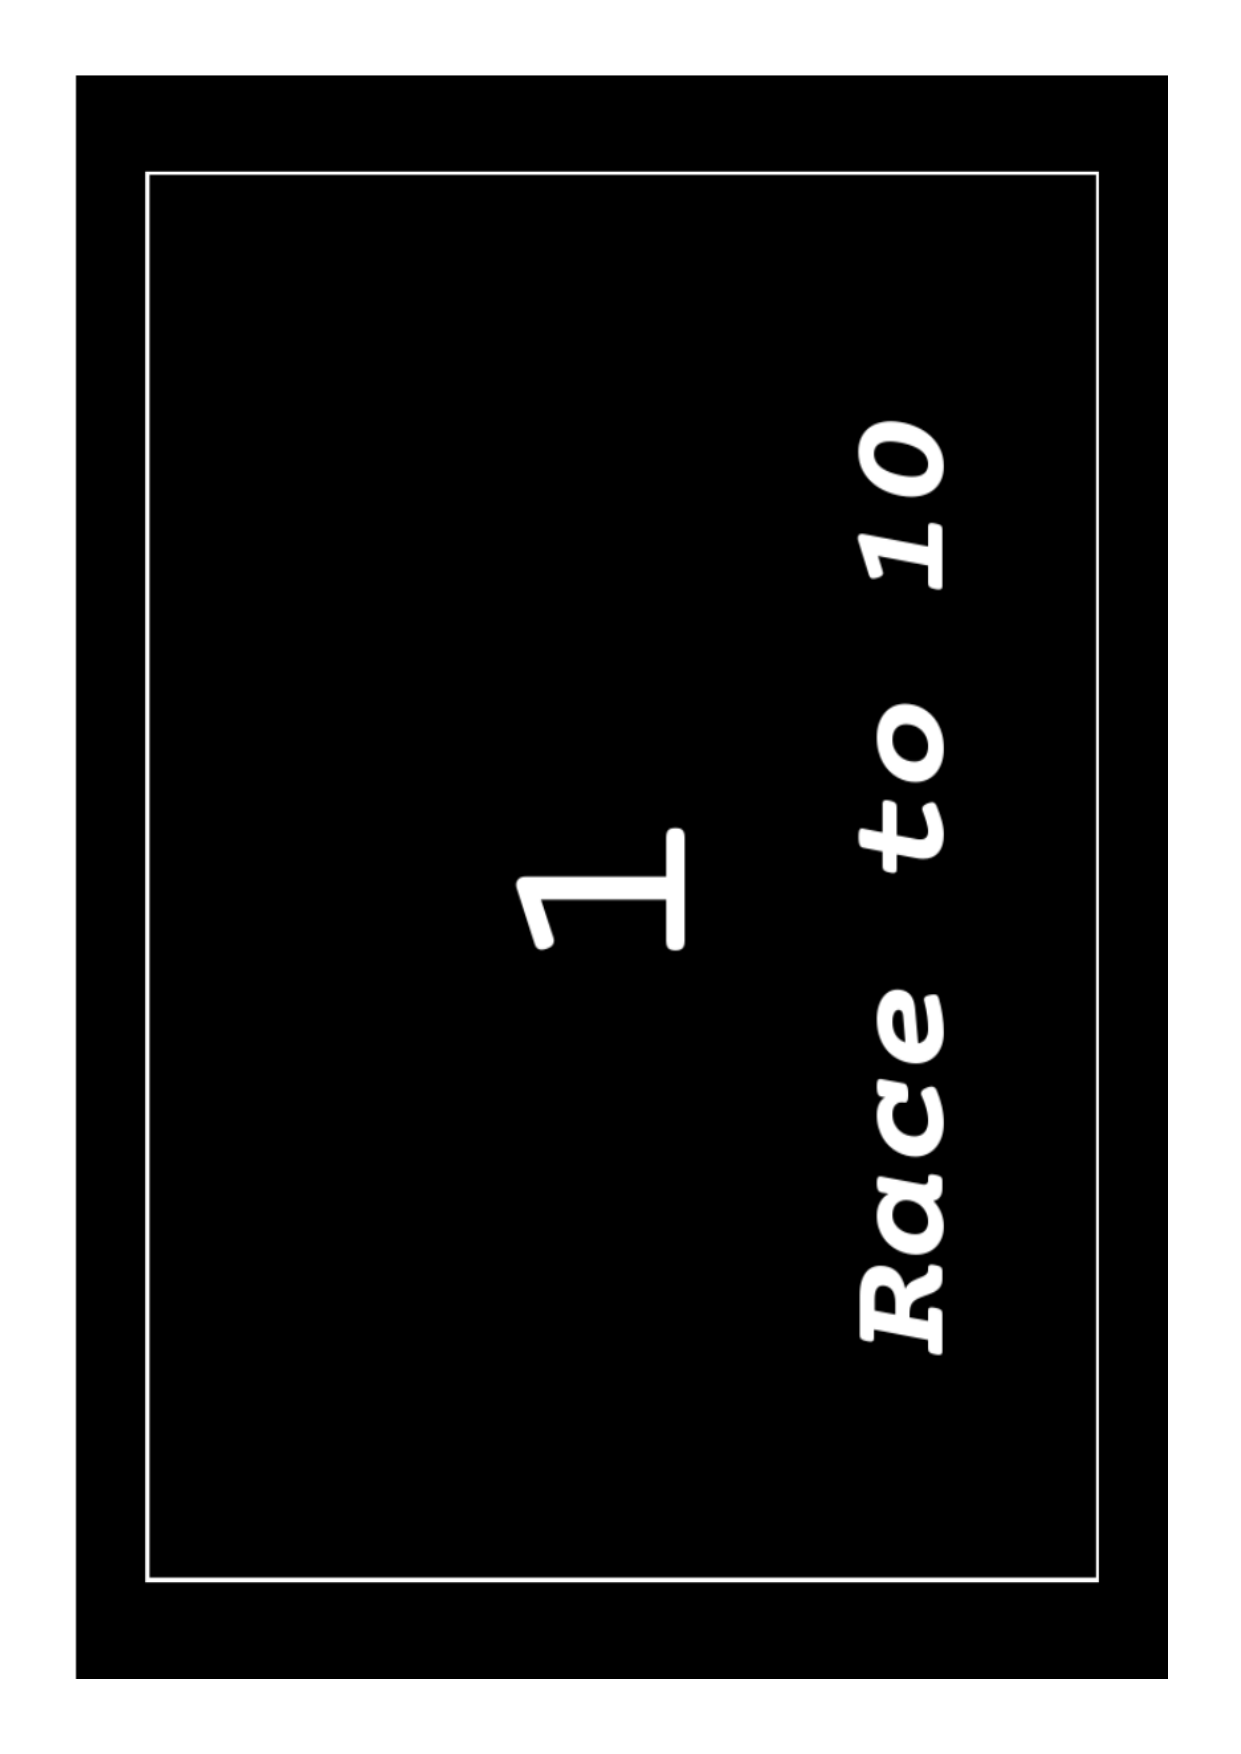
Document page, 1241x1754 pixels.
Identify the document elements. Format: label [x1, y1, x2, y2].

picture [77, 76, 1168, 1677]
